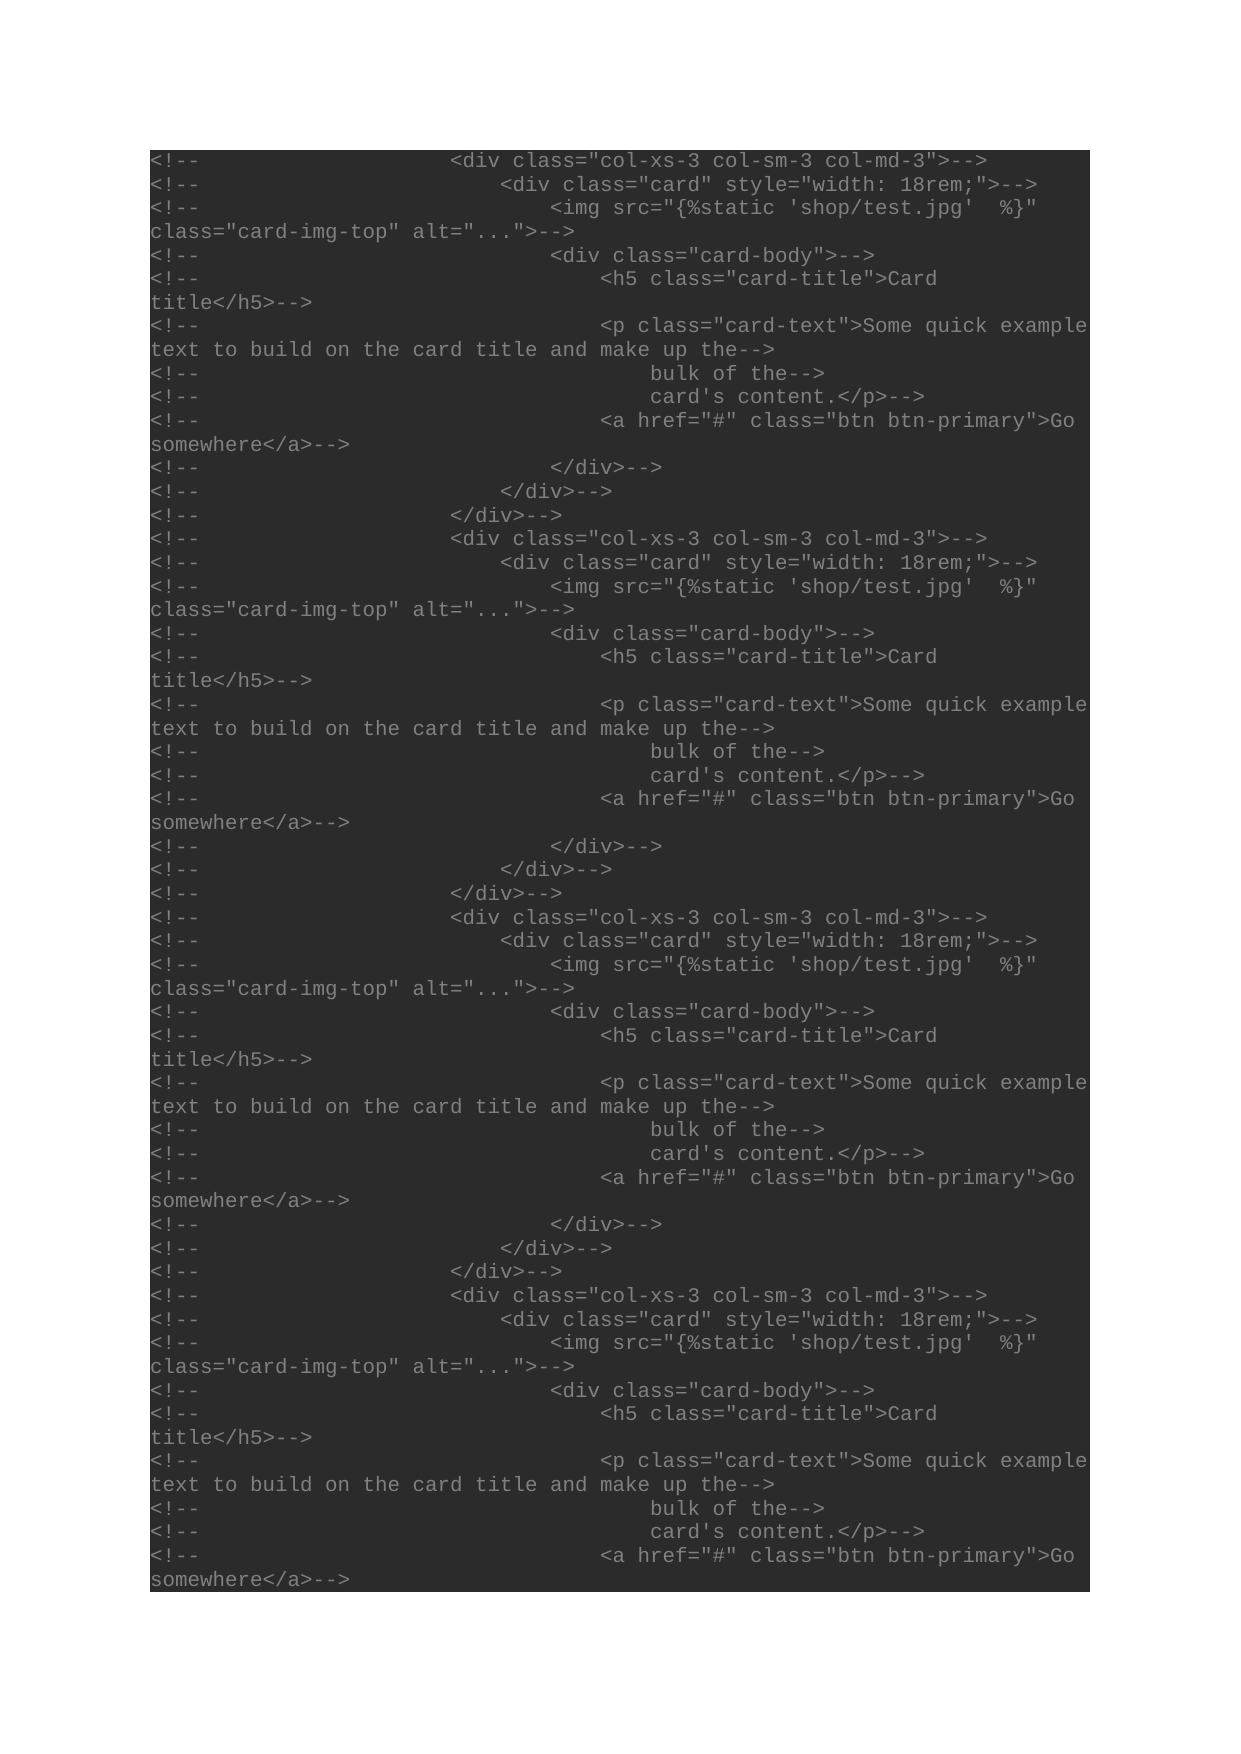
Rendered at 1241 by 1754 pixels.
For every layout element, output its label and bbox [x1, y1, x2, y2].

text [150, 150, 1090, 1592]
